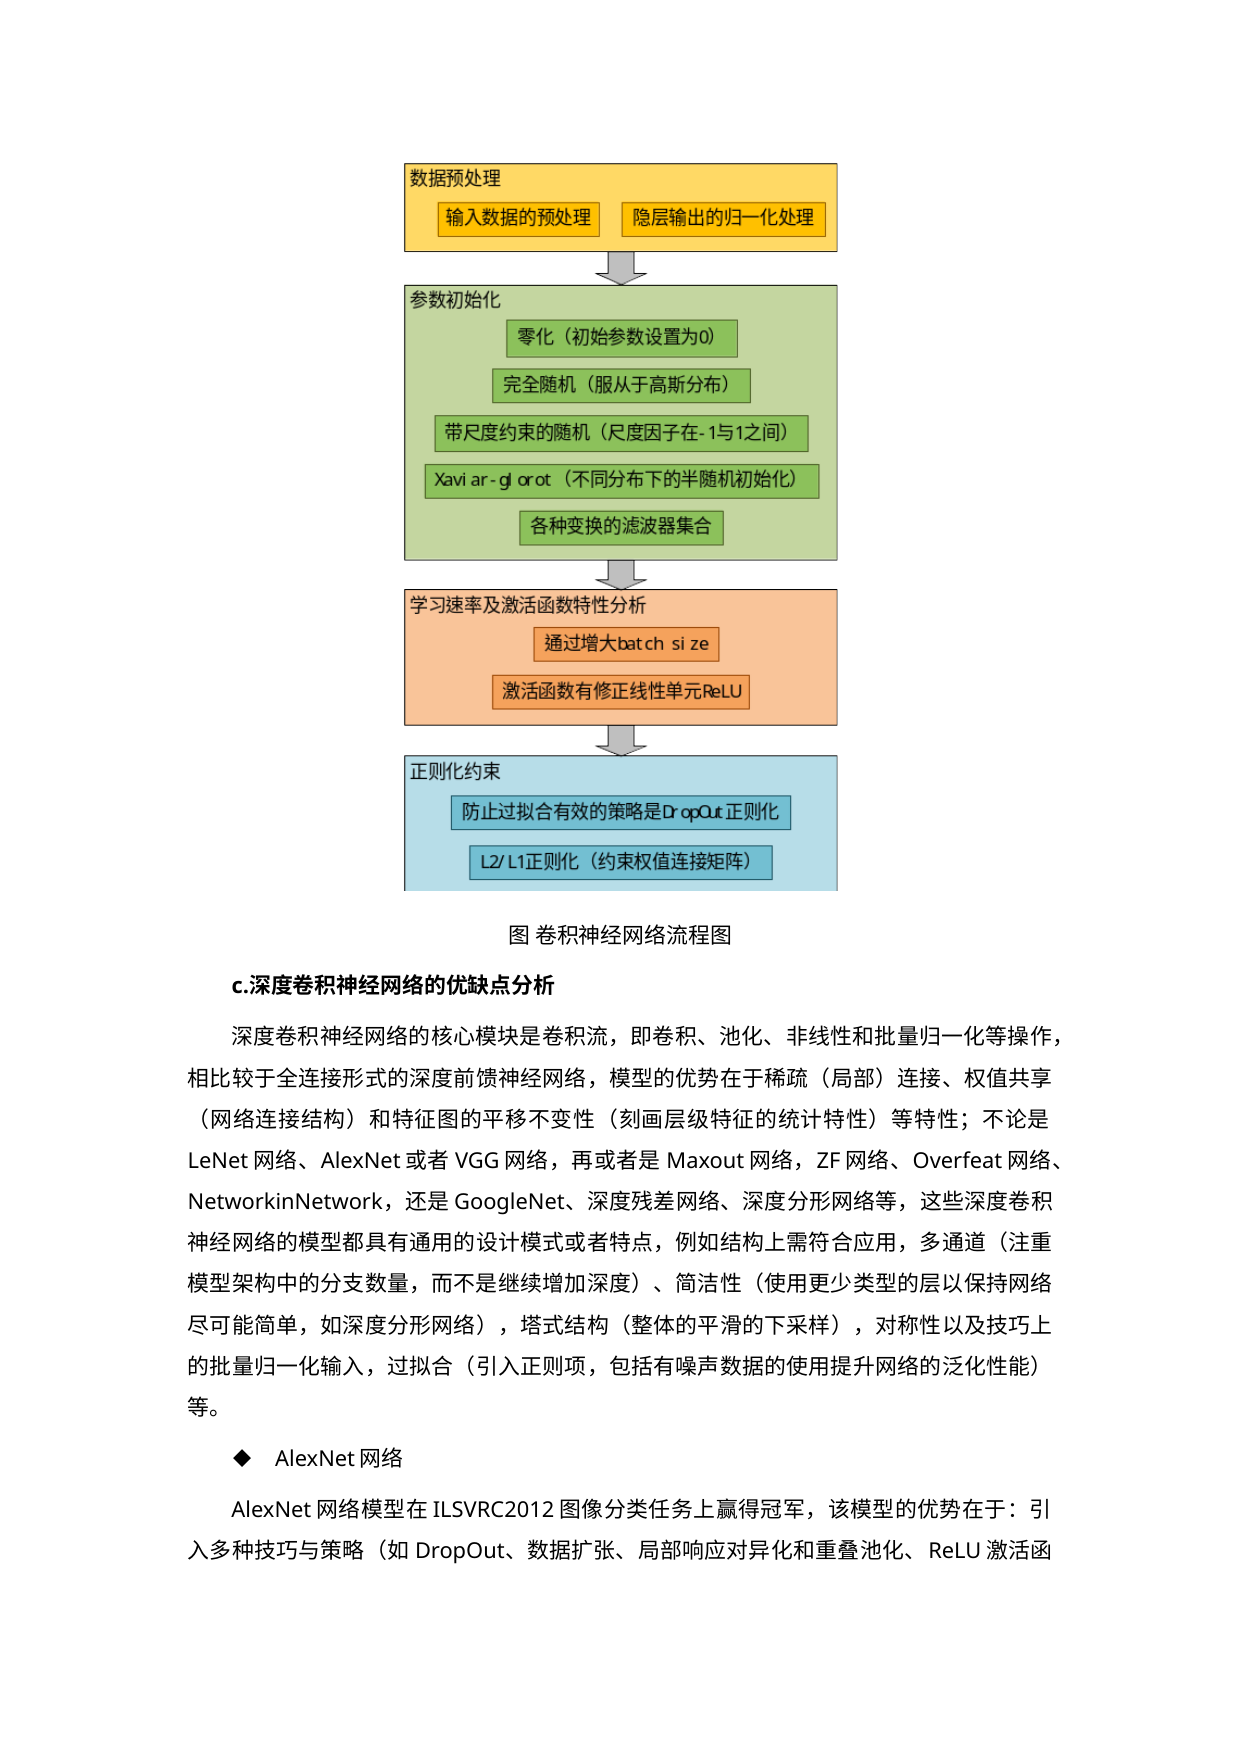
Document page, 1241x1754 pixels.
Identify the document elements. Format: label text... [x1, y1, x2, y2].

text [187, 1492, 1053, 1565]
text 图 卷积神经网络流程图 [187, 918, 1053, 949]
text 深度卷积神经网络的核心模块是卷积流，即卷积、池化、非线性和批量归一化等操作，相比较于全连接形式的深度前馈神经网络，模型的优势在于稀疏（局部）连接、权值共享（网络连接结构）和特征图的平移不变性（刻画层级特征的统计特性）等特性；不论是LeNet网络、AlexNet或者VGG网络，再或者是Maxout网络，ZF网络、Overfeat网络、NetworkinNetwork，还是GoogleNet、深度残差网络、深度分形网络等，这些深度卷积神经网络的模型都具有通用的设计模式或者特点，例如结构上需符合应用，多通道（注重模型架构中的分支数量，而不是继续增加深度）、简洁性（使用更少类型的层以保持网络尽可能简单，如深度分形网络），塔式结构（整体的平滑的下采样），对称性以及技巧上的批量归一化输入，过拟合（引入正则项，包括有噪声数据的使用提升网络的泛化性能）等。 [187, 1019, 1053, 1422]
text c.深度卷积神经网络的优缺点分析 [187, 968, 1053, 1000]
list AlexNet网络 [231, 1441, 1053, 1472]
